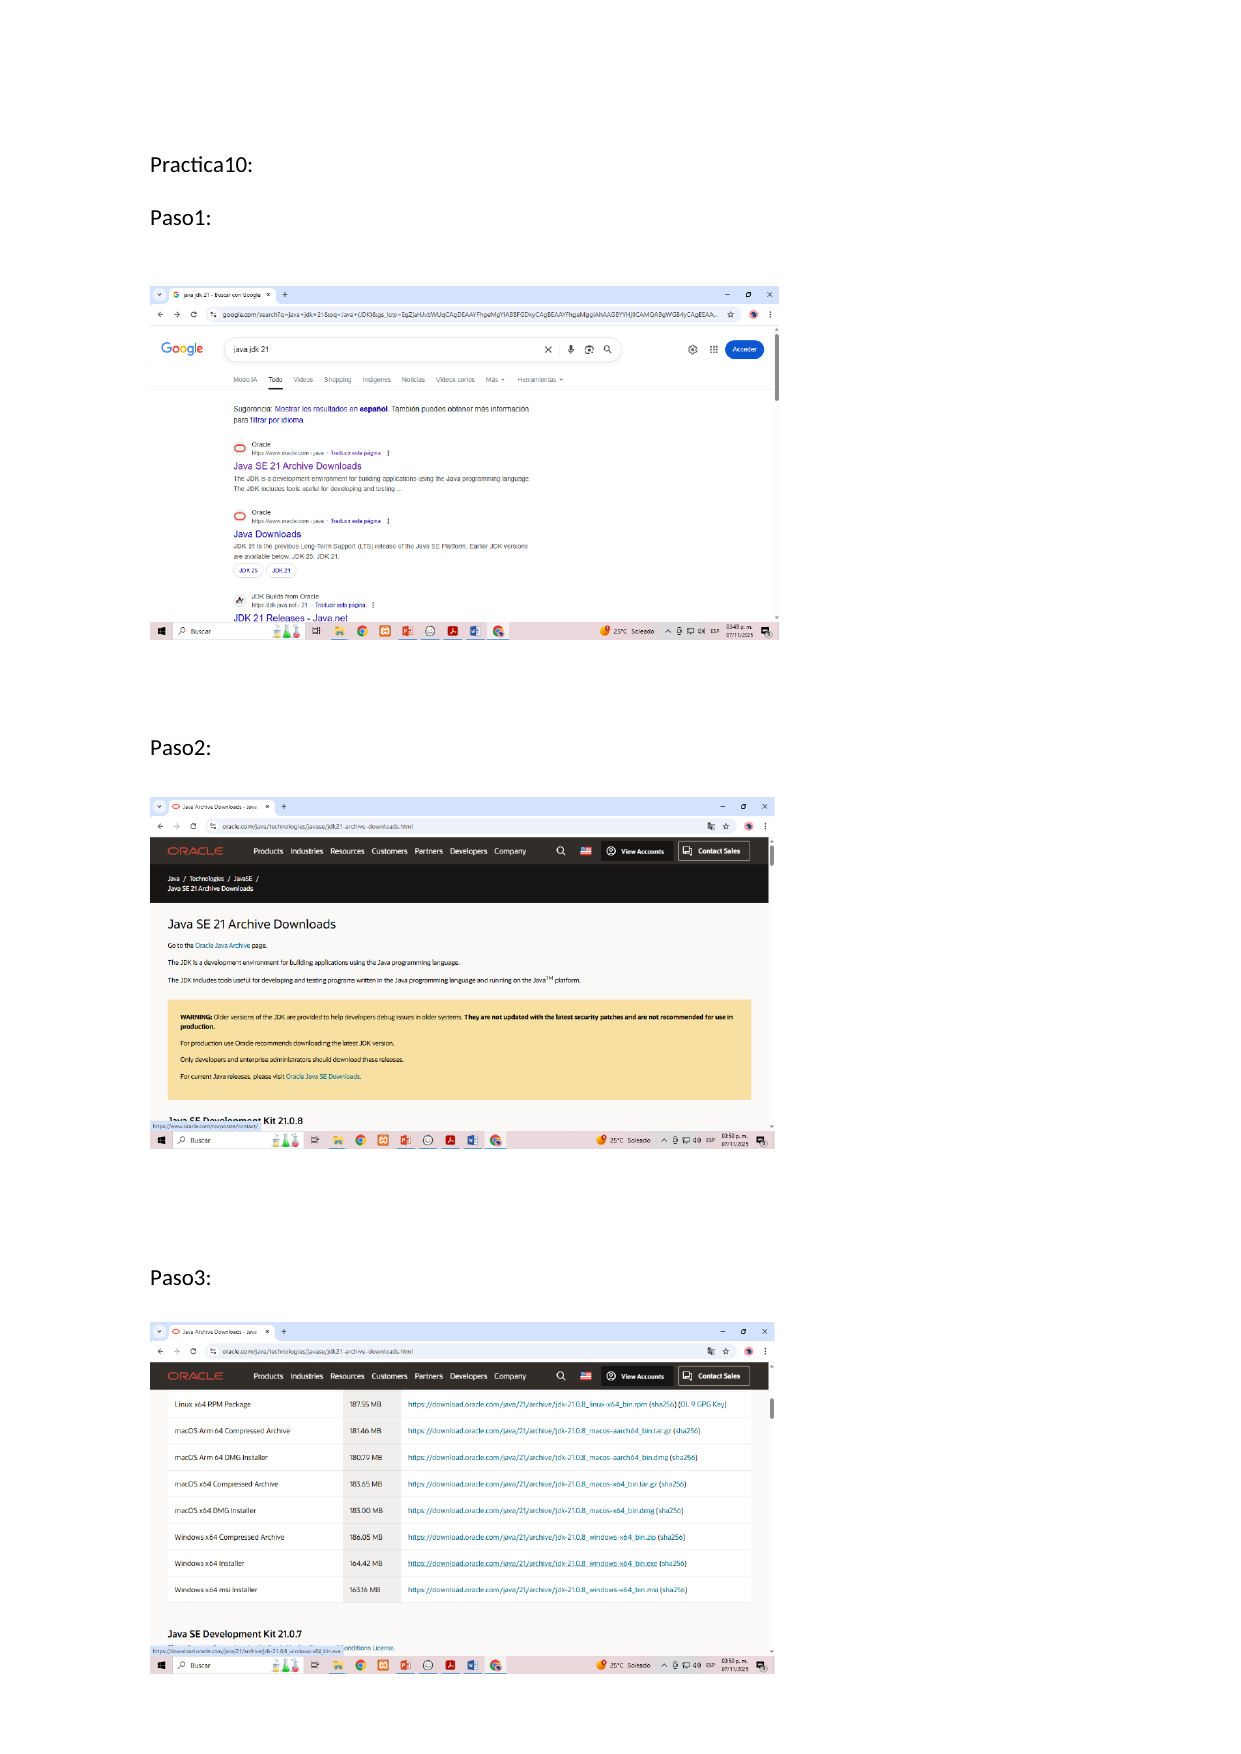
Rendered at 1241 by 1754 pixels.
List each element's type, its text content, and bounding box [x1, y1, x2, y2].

text Paso1: [150, 203, 1090, 231]
text Paso2: [150, 733, 1090, 761]
picture [150, 1322, 775, 1674]
text Practica10: [150, 150, 1090, 178]
text Paso3: [150, 1263, 1090, 1291]
picture [150, 286, 779, 640]
picture [150, 797, 775, 1149]
